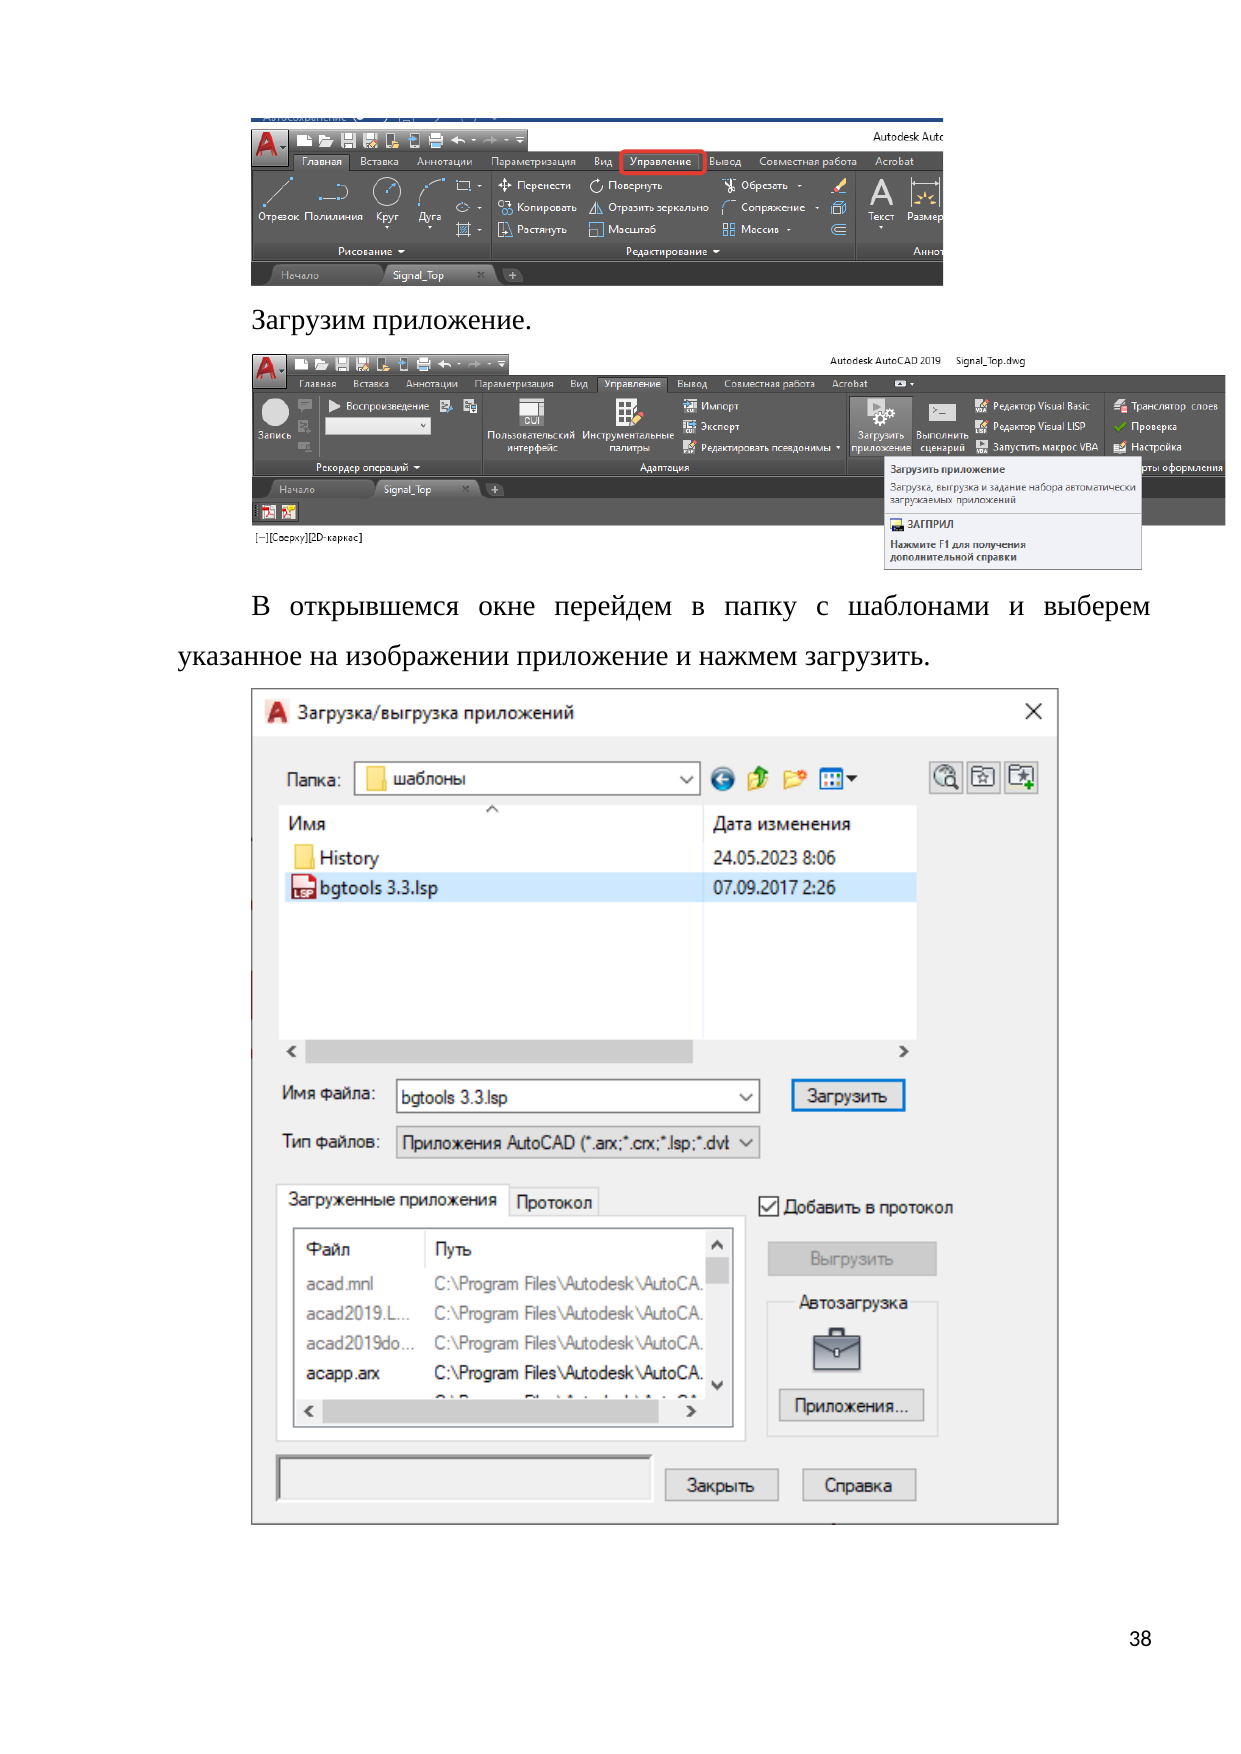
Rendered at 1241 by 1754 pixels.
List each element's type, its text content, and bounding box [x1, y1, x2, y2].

picture [251, 118, 944, 286]
picture [251, 688, 1059, 1525]
text Загрузим приложение. [177, 302, 1152, 336]
picture [251, 352, 1226, 572]
text В открывшемся окне перейдем в папку с шаблонами и выберем указанное на изображении приложение и нажмем загрузить. [177, 588, 1152, 672]
